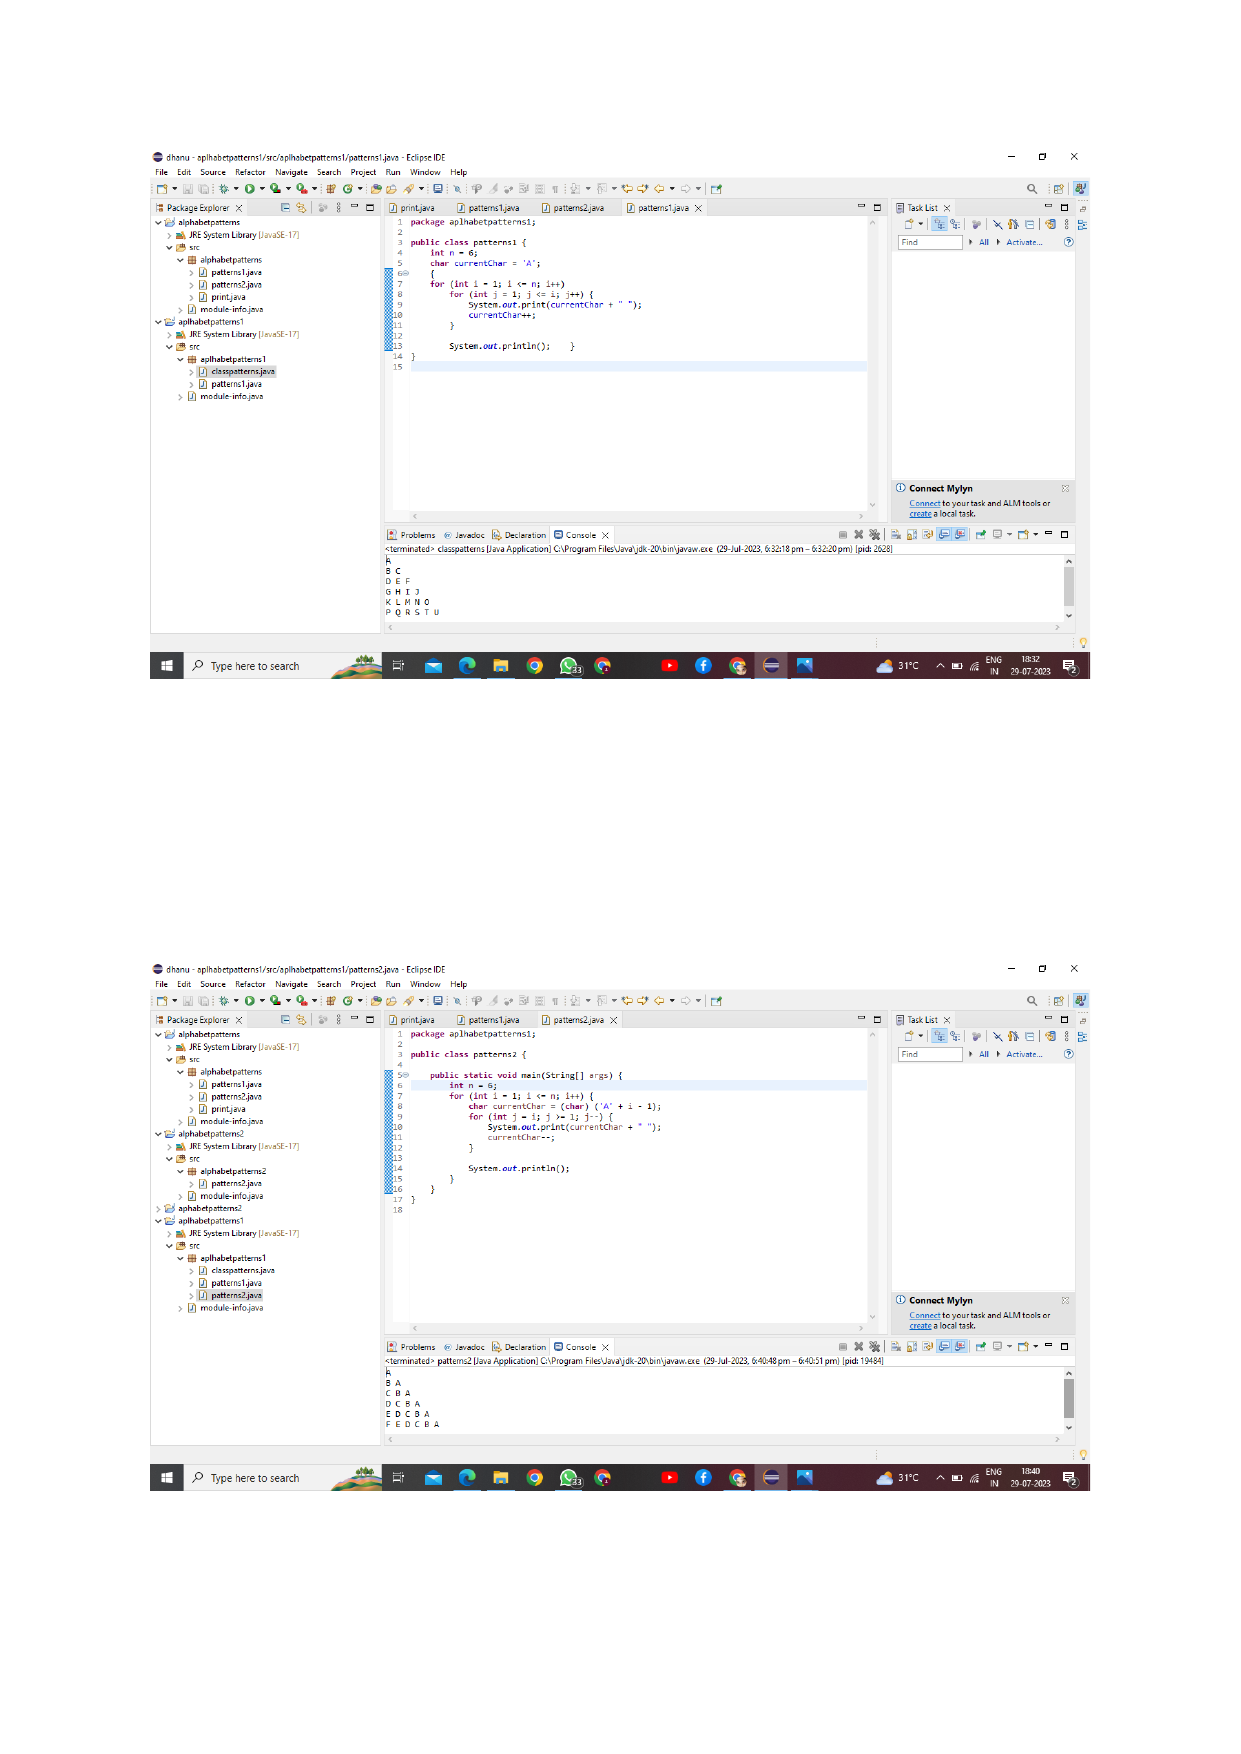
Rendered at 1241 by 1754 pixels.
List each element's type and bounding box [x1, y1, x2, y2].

picture [150, 150, 1091, 679]
picture [150, 961, 1091, 1491]
